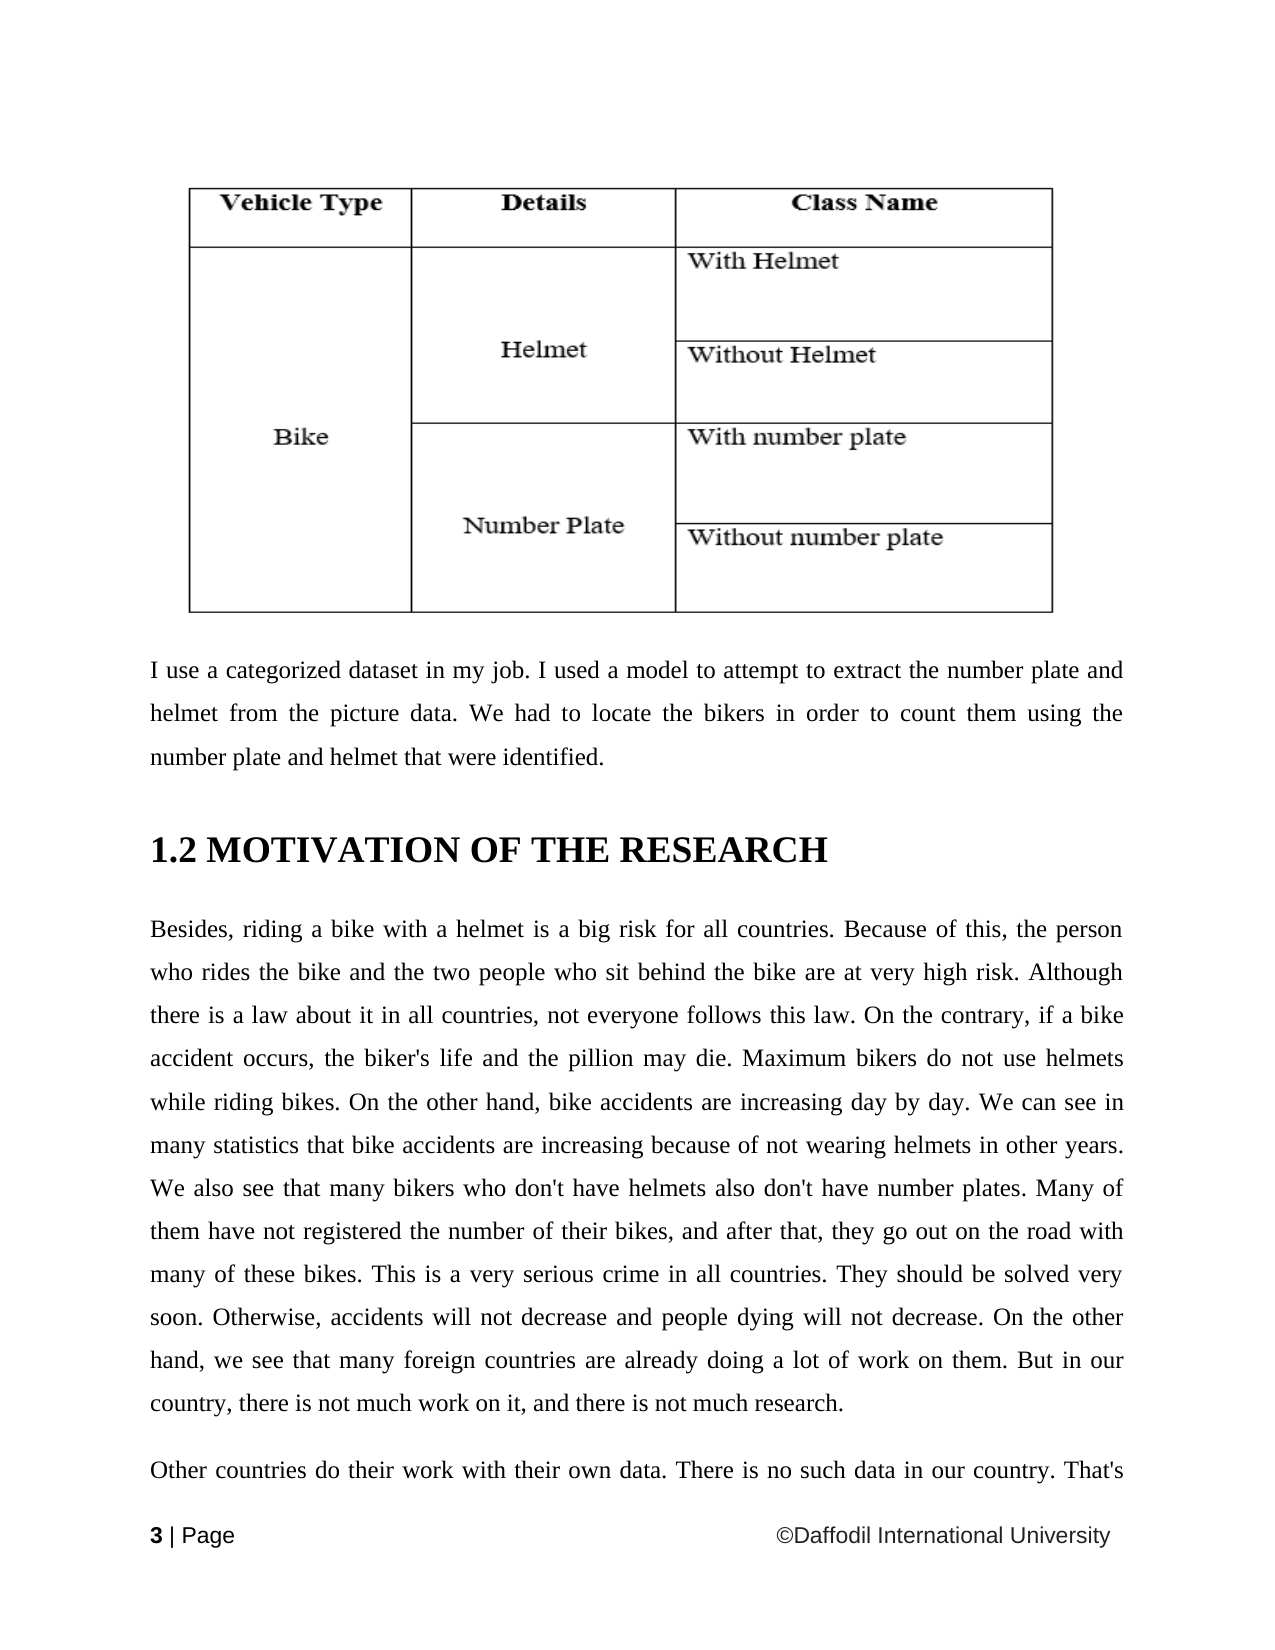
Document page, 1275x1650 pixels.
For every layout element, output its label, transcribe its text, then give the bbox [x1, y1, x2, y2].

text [150, 1455, 1125, 1484]
text I use a categorized dataset in my job. I used a model to attempt to extract the number plate and helmet from the picture data. We had to locate the bikers in order to count them using the number plate and helmet that were identified. [150, 655, 1125, 770]
text Besides, riding a bike with a helmet is a big risk for all countries. Because of this, the person who rides the bike and the two people who sit behind the bike are at very high risk. Although there is a law about it in all countries, not everyone follows this law. On the contrary, if a bike accident occurs, the biker's life and the pillion may die. Maximum bikers do not use helmets while riding bikes. On the other hand, bike accidents are increasing day by day. We can see in many statistics that bike accidents are increasing because of not wearing helmets in other years. We also see that many bikers who don't have helmets also don't have number plates. Many of them have not registered the number of their bikes, and after that, they go out on the road with many of these bikes. This is a very serious crime in all countries. They should be solved very soon. Otherwise, accidents will not decrease and people dying will not decrease. On the other hand, we see that many foreign countries are already doing a lot of work on them. But in our country, there is not much work on it, and there is not much research. [150, 914, 1125, 1417]
picture [150, 150, 1094, 643]
text 1.2 MOTIVATION OF THE RESEARCH [150, 828, 1106, 871]
